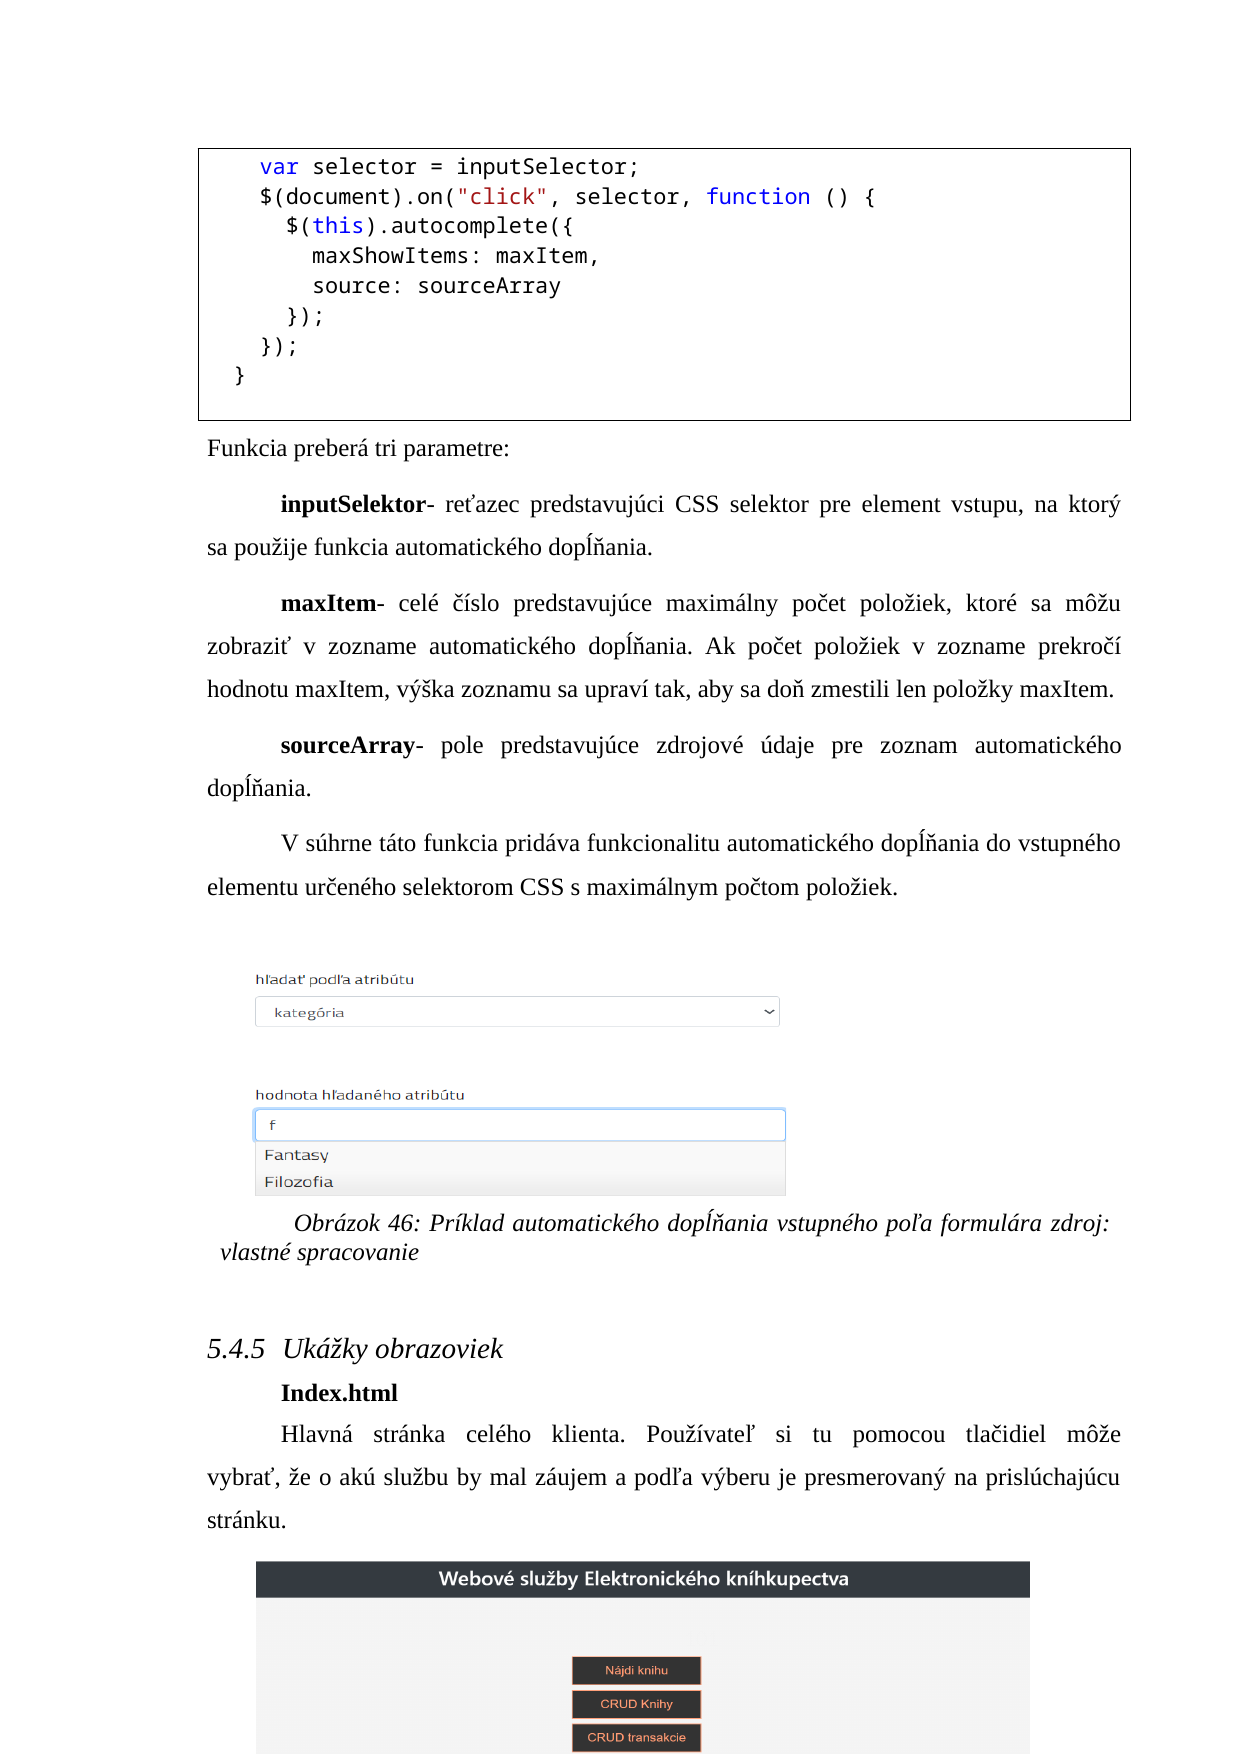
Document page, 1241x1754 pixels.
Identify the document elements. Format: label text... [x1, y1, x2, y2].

text Hlavná stránka celého klienta. Používateľ si tu pomocou tlačidiel môže vybrať, že o akú službu by mal záujem a podľa výberu je presmerovaný na prislúchajúcu stránku. [207, 1419, 1122, 1534]
text Index.html [207, 1378, 1122, 1406]
text } [207, 359, 1122, 389]
text $(document).on("click", selector, function () { [207, 181, 1122, 210]
text maxItem- celé číslo predstavujúce maximálny počet položiek, ktoré sa môžu zobraziť v zozname automatického dopĺňania. Ak počet položiek v zozname prekročí hodnotu maxItem, výška zoznamu sa upraví tak, aby sa doň zmestili len položky maxItem. [207, 588, 1122, 703]
text var selector = inputSelector; [199, 149, 1130, 181]
text sourceArray- pole predstavujúce zdrojové údaje pre zoznam automatického dopĺňania. [207, 730, 1122, 802]
text }); [207, 300, 1122, 329]
text inputSelektor- reťazec predstavujúci CSS selektor pre element vstupu, na ktorý sa použije funkcia automatického dopĺňania. [207, 489, 1122, 561]
text source: sourceArray [207, 270, 1122, 300]
text V súhrne táto funkcia pridáva funkcionalitu automatického dopĺňania do vstupného elementu určeného selektorom CSS s maximálnym počtom položiek. [207, 828, 1122, 900]
picture [256, 1561, 1030, 1754]
text }); [207, 329, 1122, 359]
text $(this).autocomplete({ [207, 210, 1122, 240]
subtitle Ukážky obrazoviek [207, 1332, 1122, 1365]
text Funkcia preberá tri parametre: [207, 433, 1122, 462]
text maxShowItems: maxItem, [207, 240, 1122, 270]
picture [220, 962, 787, 1207]
